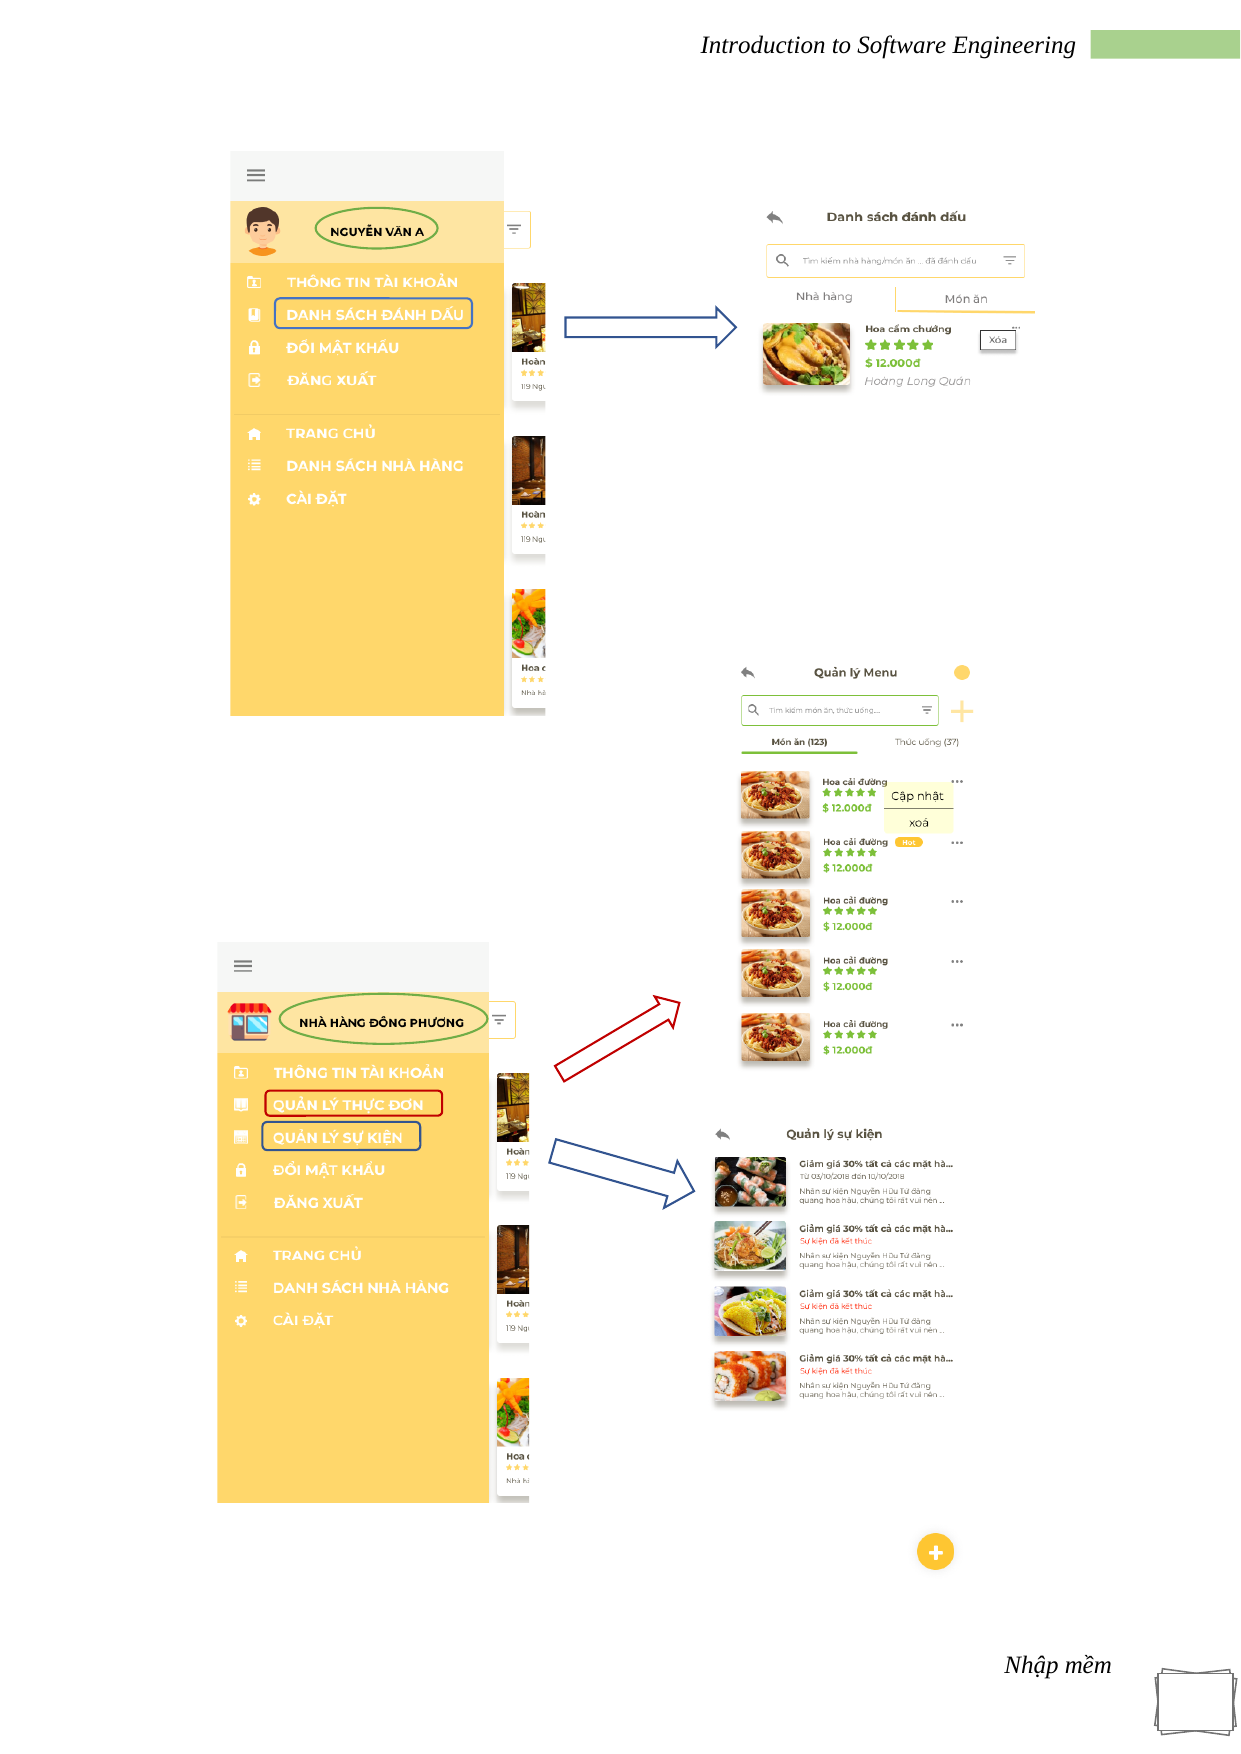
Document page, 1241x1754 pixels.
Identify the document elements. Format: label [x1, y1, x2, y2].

picture [726, 196, 1038, 1083]
picture [216, 942, 529, 1502]
picture [700, 1114, 965, 1586]
picture [229, 151, 545, 714]
